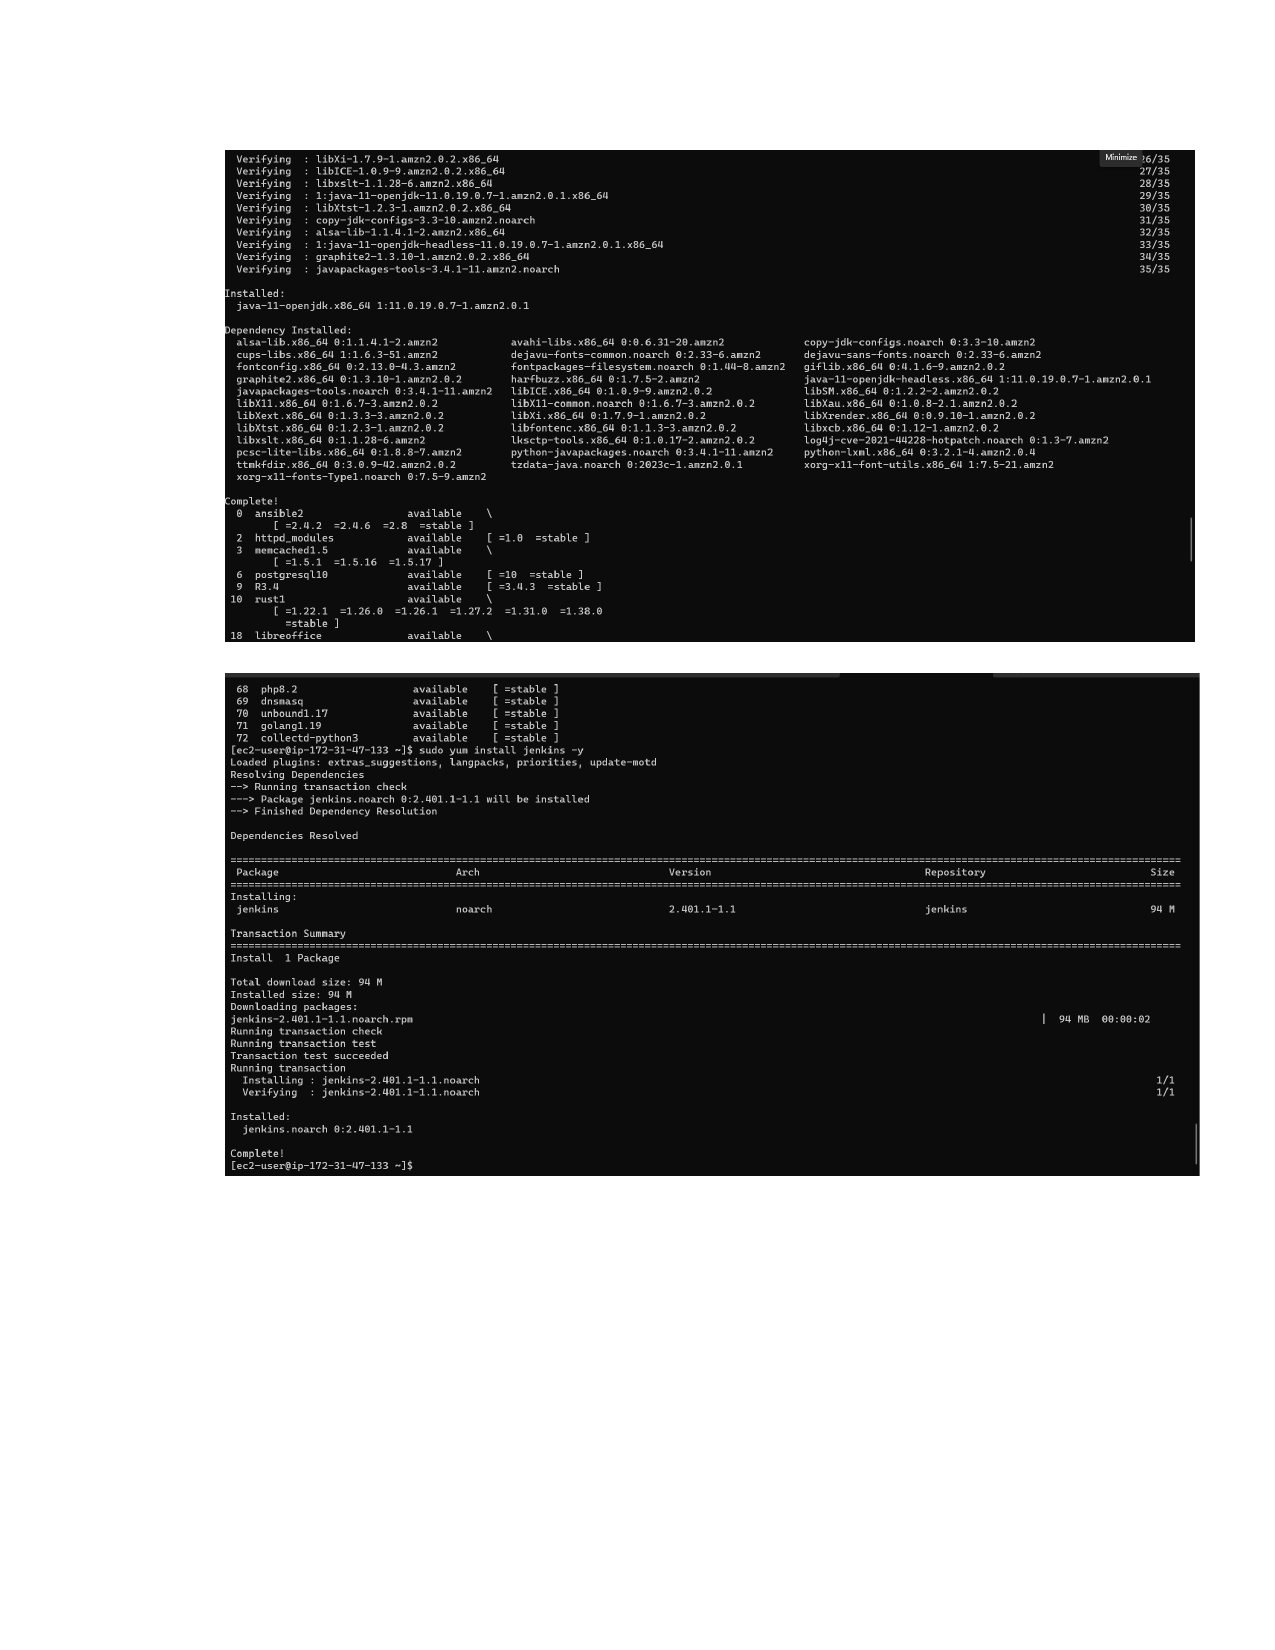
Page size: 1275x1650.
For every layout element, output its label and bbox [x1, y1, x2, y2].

picture [225, 150, 1195, 642]
picture [225, 673, 1200, 1176]
